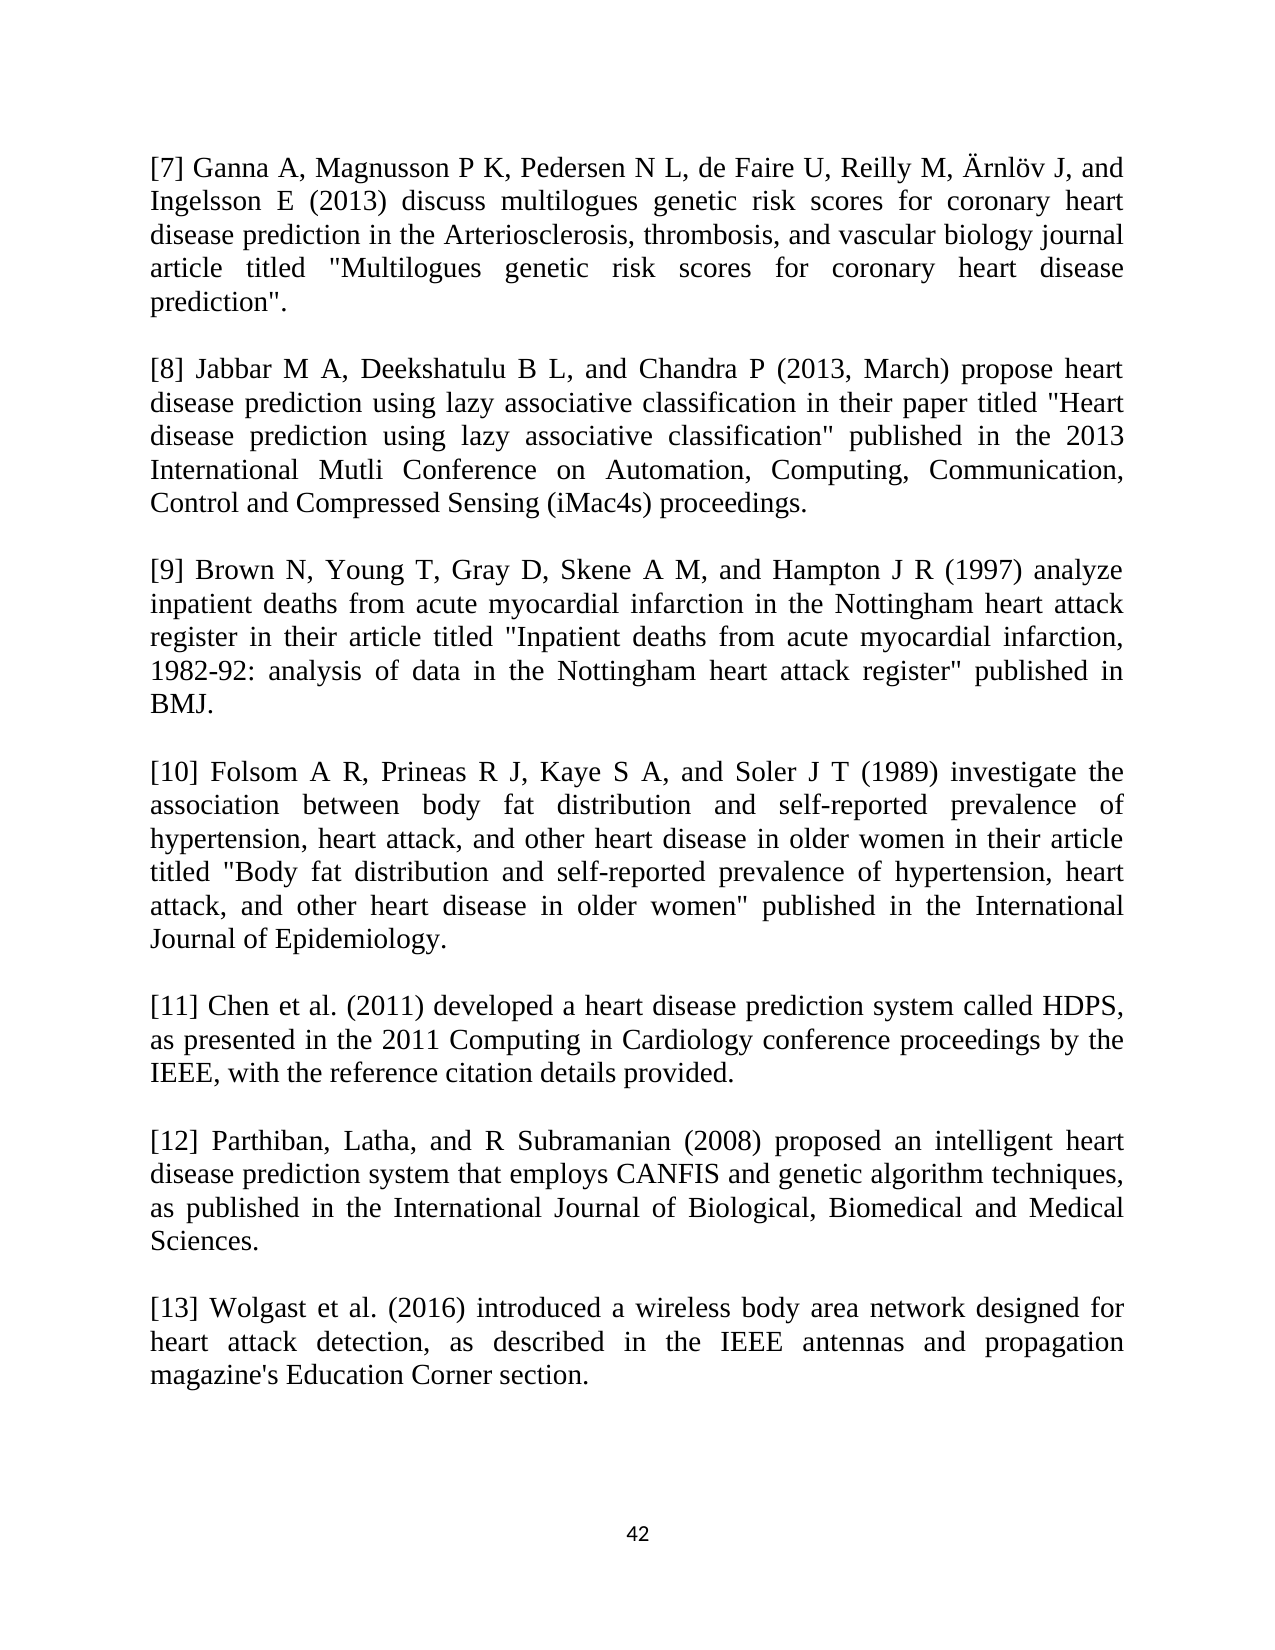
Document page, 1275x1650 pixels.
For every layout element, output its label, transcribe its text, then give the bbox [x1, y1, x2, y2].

text [7] Ganna A, Magnusson P K, Pedersen N L, de Faire U, Reilly M, Ärnlöv J, and Ingelsson E (2013) discuss multilogues genetic risk scores for coronary heart disease prediction in the Arteriosclerosis, thrombosis, and vascular biology journal article titled "Multilogues genetic risk scores for coronary heart disease prediction". [150, 150, 1125, 318]
text [13] Wolgast et al. (2016) introduced a wireless body area network designed for heart attack detection, as described in the IEEE antennas and propagation magazine's Education Corner section. [150, 1290, 1125, 1391]
text [8] Jabbar M A, Deekshatulu B L, and Chandra P (2013, March) propose heart disease prediction using lazy associative classification in their paper titled "Heart disease prediction using lazy associative classification" published in the 2013 International Mutli Conference on Automation, Computing, Communication, Control and Compressed Sensing (iMac4s) proceedings. [150, 351, 1125, 519]
text [10] Folsom A R, Prineas R J, Kaye S A, and Soler J T (1989) investigate the association between body fat distribution and self-reported prevalence of hypertension, heart attack, and other heart disease in older women in their article titled "Body fat distribution and self-reported prevalence of hypertension, heart attack, and other heart disease in older women" published in the International Journal of Epidemiology. [150, 754, 1125, 955]
text [11] Chen et al. (2011) developed a heart disease prediction system called HDPS, as presented in the 2011 Computing in Cardiology conference proceedings by the IEEE, with the reference citation details provided. [150, 988, 1125, 1089]
text [12] Parthiban, Latha, and R Subramanian (2008) proposed an intelligent heart disease prediction system that employs CANFIS and genetic algorithm techniques, as published in the International Journal of Biological, Biomedical and Medical Sciences. [150, 1123, 1125, 1257]
text [9] Brown N, Young T, Gray D, Skene A M, and Hampton J R (1997) analyze inpatient deaths from acute myocardial infarction in the Nottingham heart attack register in their article titled "Inpatient deaths from acute myocardial infarction, 1982-92: analysis of data in the Nottingham heart attack register" published in BMJ. [150, 552, 1125, 720]
